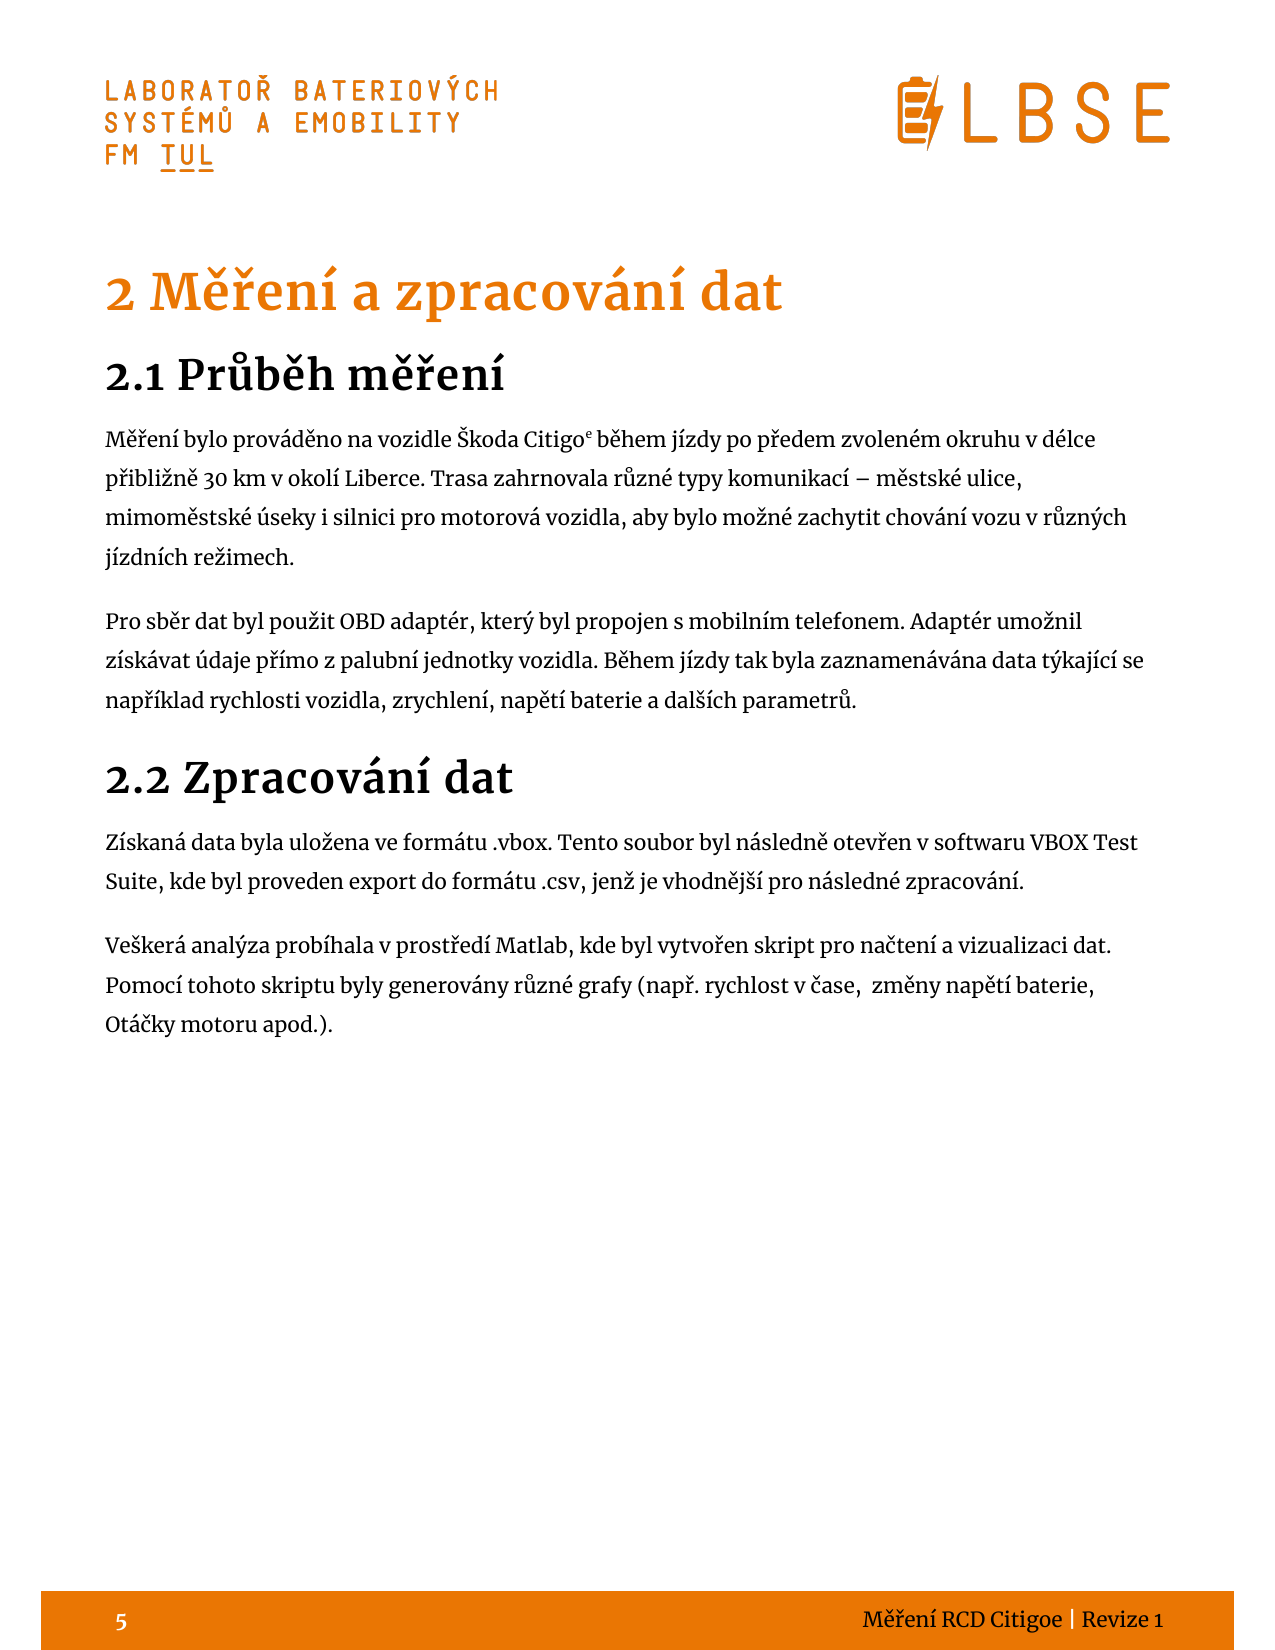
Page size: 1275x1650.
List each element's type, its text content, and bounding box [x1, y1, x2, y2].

subtitle Průběh měření [105, 349, 1170, 401]
text Měření bylo prováděno na vozidle Škoda Citigoe během jízdy po předem zvoleném okruhu v délce přibližně 30 km v okolí Liberce. Trasa zahrnovala různé typy komunikací – městské ulice, mimoměstské úseky i silnici pro motorová vozidla, aby bylo možné zachytit chování vozu v různých jízdních režimech. [105, 426, 1170, 571]
text Pro sběr dat byl použit OBD adaptér, který byl propojen s mobilním telefonem. Adaptér umožnil získávat údaje přímo z palubní jednotky vozidla. Během jízdy tak byla zaznamenávána data týkající se například rychlosti vozidla, zrychlení, napětí baterie a dalších parametrů. [105, 609, 1170, 714]
text Veškerá analýza probíhala v prostředí Matlab, kde byl vytvořen skript pro načtení a vizualizaci dat. Pomocí tohoto skriptu byly generovány různé grafy (např. rychlost v čase, změny napětí baterie, Otáčky motoru apod.). [105, 933, 1170, 1038]
subtitle Zpracování dat [105, 752, 1170, 804]
subtitle Měření a zpracování dat [105, 261, 1170, 324]
picture [897, 75, 1170, 151]
picture [105, 75, 497, 172]
text Získaná data byla uložena ve formátu .vbox. Tento soubor byl následně otevřen v softwaru VBOX Test Suite, kde byl proveden export do formátu .csv, jenž je vhodnější pro následné zpracování. [105, 829, 1170, 895]
